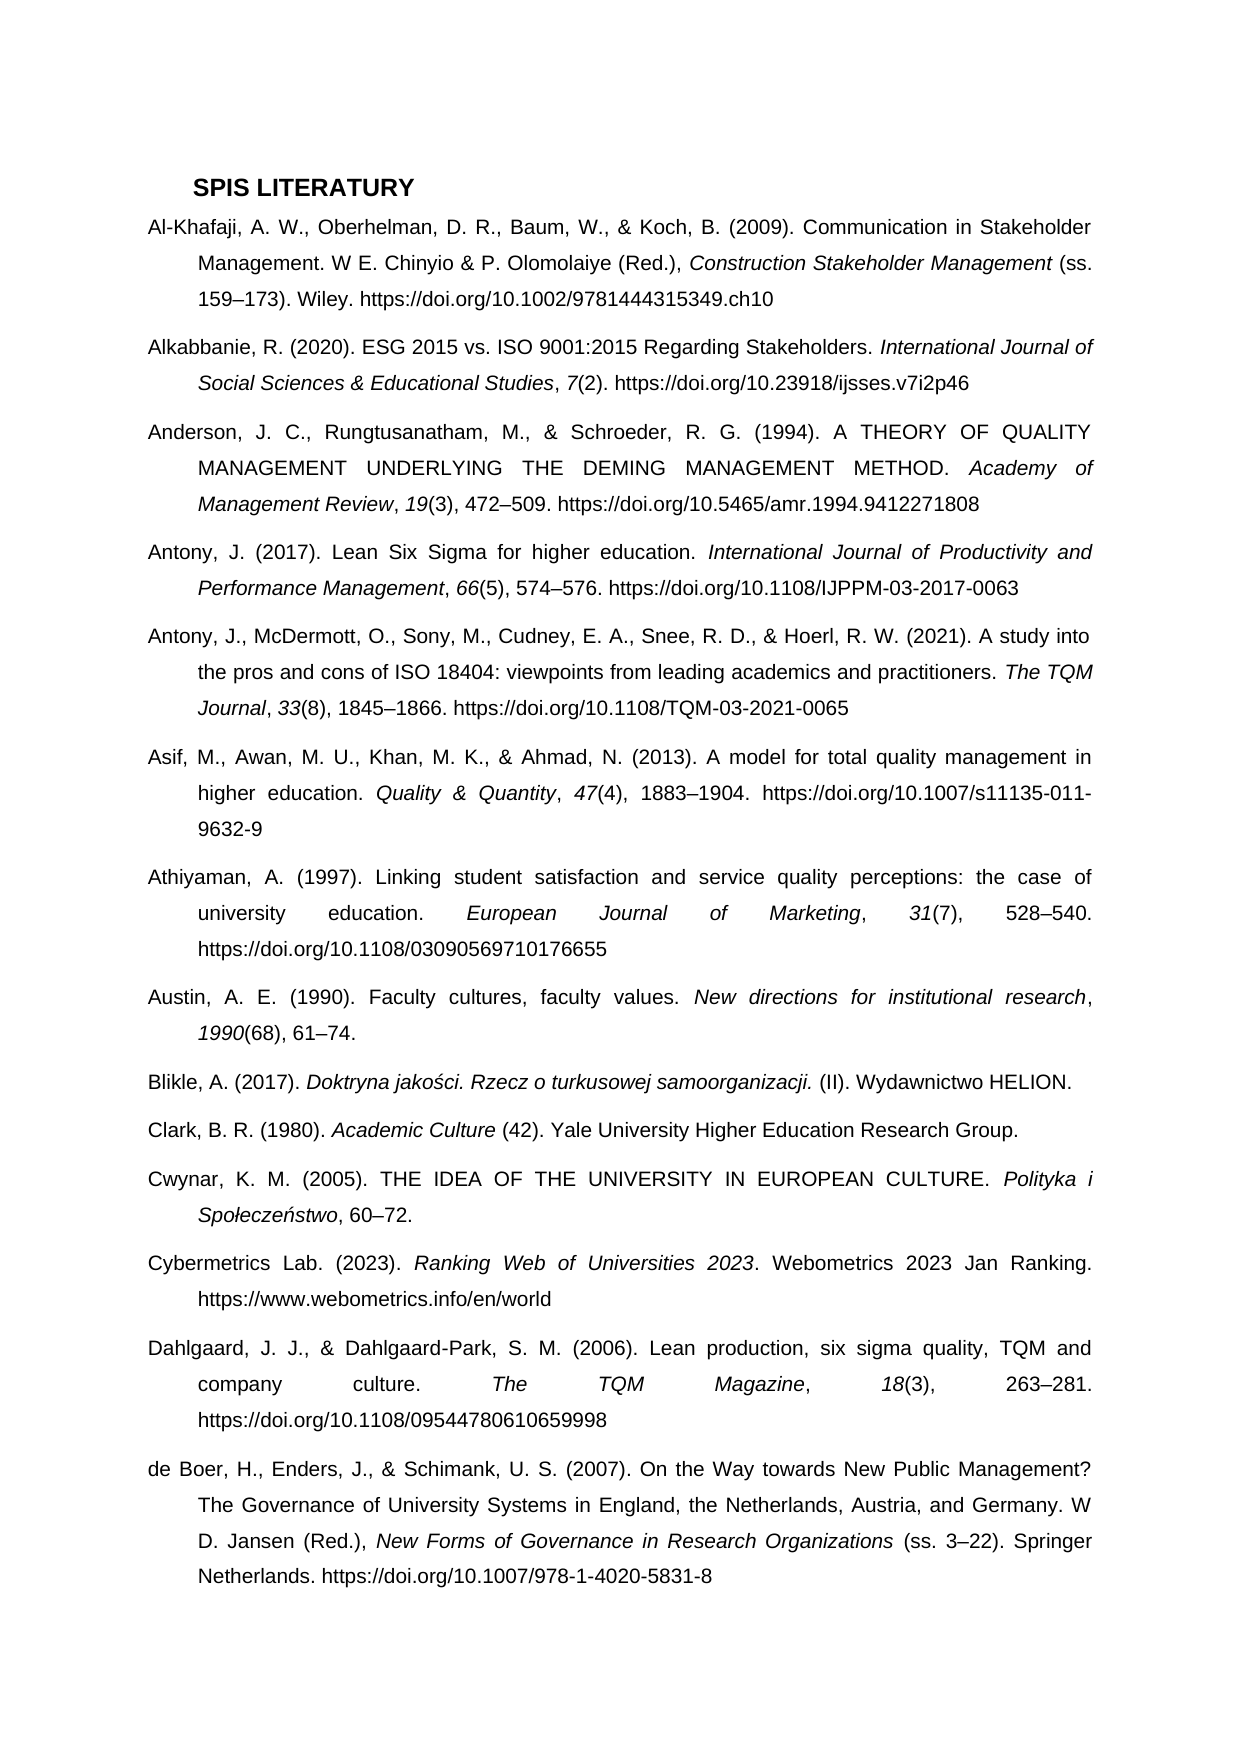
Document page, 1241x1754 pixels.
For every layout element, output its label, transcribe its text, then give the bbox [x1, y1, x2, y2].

subtitle Spis literatury [193, 173, 1093, 201]
text Antony, J., McDermott, O., Sony, M., Cudney, E. A., Snee, R. D., & Hoerl, R. W. (2021). A study into the pros and cons of ISO 18404: viewpoints from leading academics and practitioners. The TQM Journal, 33(8), 1845–1866. https://doi.org/10.1108/TQM-03-2021-0065 [148, 624, 1093, 720]
text Blikle, A. (2017). Doktryna jakości. Rzecz o turkusowej samoorganizacji. (II). Wydawnictwo HELION. [148, 1069, 1093, 1093]
text de Boer, H., Enders, J., & Schimank, U. S. (2007). On the Way towards New Public Management? The Governance of University Systems in England, the Netherlands, Austria, and Germany. W D. Jansen (Red.), New Forms of Governance in Research Organizations (ss. 3–22). Springer Netherlands. https://doi.org/10.1007/978-1-4020-5831-8 [148, 1457, 1093, 1588]
text Al‐Khafaji, A. W., Oberhelman, D. R., Baum, W., & Koch, B. (2009). Communication in Stakeholder Management. W E. Chinyio & P. Olomolaiye (Red.), Construction Stakeholder Management (ss. 159–173). Wiley. https://doi.org/10.1002/9781444315349.ch10 [148, 214, 1093, 311]
text Asif, M., Awan, M. U., Khan, M. K., & Ahmad, N. (2013). A model for total quality management in higher education. Quality & Quantity, 47(4), 1883–1904. https://doi.org/10.1007/s11135-011-9632-9 [148, 744, 1093, 840]
text Cwynar, K. M. (2005). THE IDEA OF THE UNIVERSITY IN EUROPEAN CULTURE. Polityka i Społeczeństwo, 60–72. [148, 1166, 1093, 1226]
text Clark, B. R. (1980). Academic Culture (42). Yale University Higher Education Research Group. [148, 1118, 1093, 1142]
text Austin, A. E. (1990). Faculty cultures, faculty values. New directions for institutional research, 1990(68), 61–74. [148, 985, 1093, 1045]
text Cybermetrics Lab. (2023). Ranking Web of Universities 2023. Webometrics 2023 Jan Ranking. https://www.webometrics.info/en/world [148, 1251, 1093, 1311]
text Dahlgaard, J. J., & Dahlgaard‐Park, S. M. (2006). Lean production, six sigma quality, TQM and company culture. The TQM Magazine, 18(3), 263–281. https://doi.org/10.1108/09544780610659998 [148, 1335, 1093, 1432]
text Antony, J. (2017). Lean Six Sigma for higher education. International Journal of Productivity and Performance Management, 66(5), 574–576. https://doi.org/10.1108/IJPPM-03-2017-0063 [148, 540, 1093, 600]
text Athiyaman, A. (1997). Linking student satisfaction and service quality perceptions: the case of university education. European Journal of Marketing, 31(7), 528–540. https://doi.org/10.1108/03090569710176655 [148, 865, 1093, 961]
text Anderson, J. C., Rungtusanatham, M., & Schroeder, R. G. (1994). A THEORY OF QUALITY MANAGEMENT UNDERLYING THE DEMING MANAGEMENT METHOD. Academy of Management Review, 19(3), 472–509. https://doi.org/10.5465/amr.1994.9412271808 [148, 419, 1093, 515]
text Alkabbanie, R. (2020). ESG 2015 vs. ISO 9001:2015 Regarding Stakeholders. International Journal of Social Sciences & Educational Studies, 7(2). https://doi.org/10.23918/ijsses.v7i2p46 [148, 335, 1093, 395]
